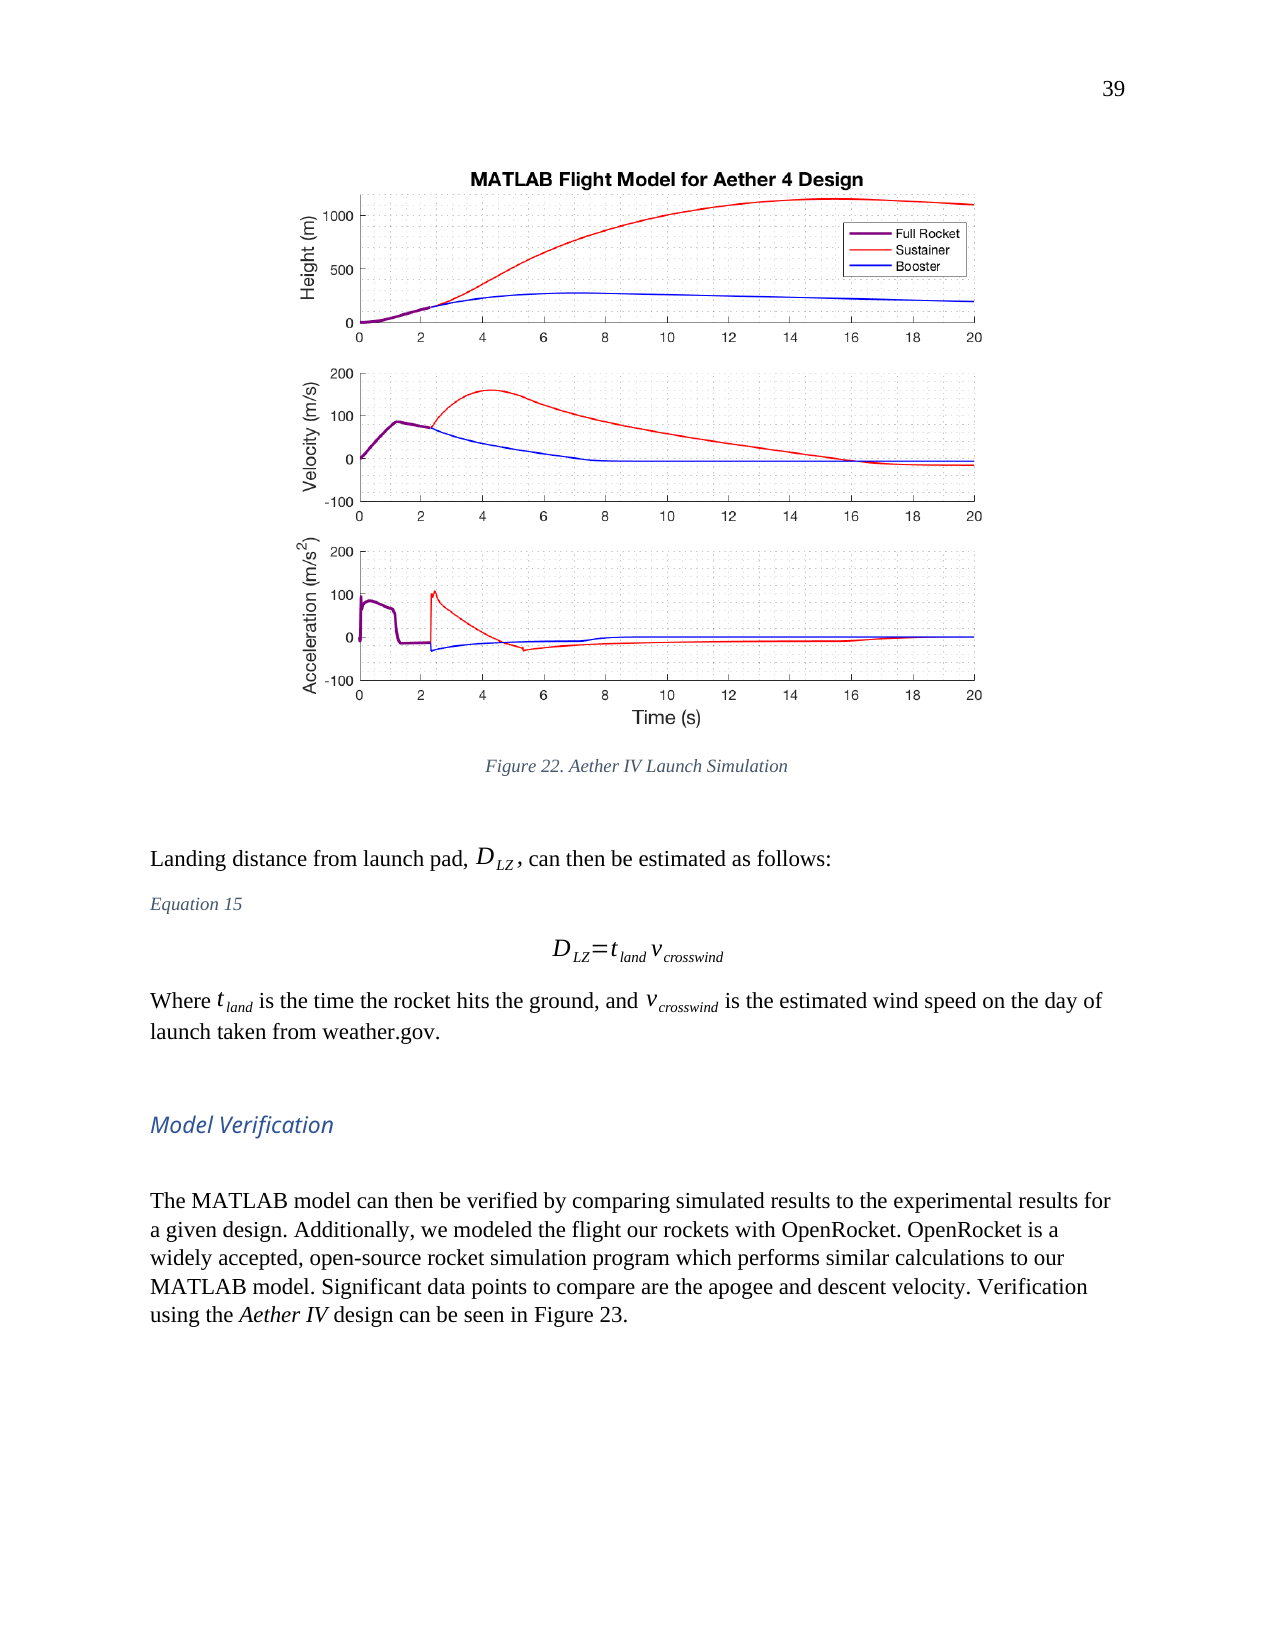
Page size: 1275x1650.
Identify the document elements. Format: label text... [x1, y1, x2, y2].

text Landing distance from launch pad, can then be estimated as follows: [150, 842, 1125, 874]
text Equation 15 [150, 892, 1125, 914]
subtitle Model Verification [150, 1108, 1125, 1140]
picture [279, 150, 997, 737]
text Where is the time the rocket hits the ground, and is the estimated wind speed on the day of launch taken from weather.gov. [150, 985, 1125, 1045]
